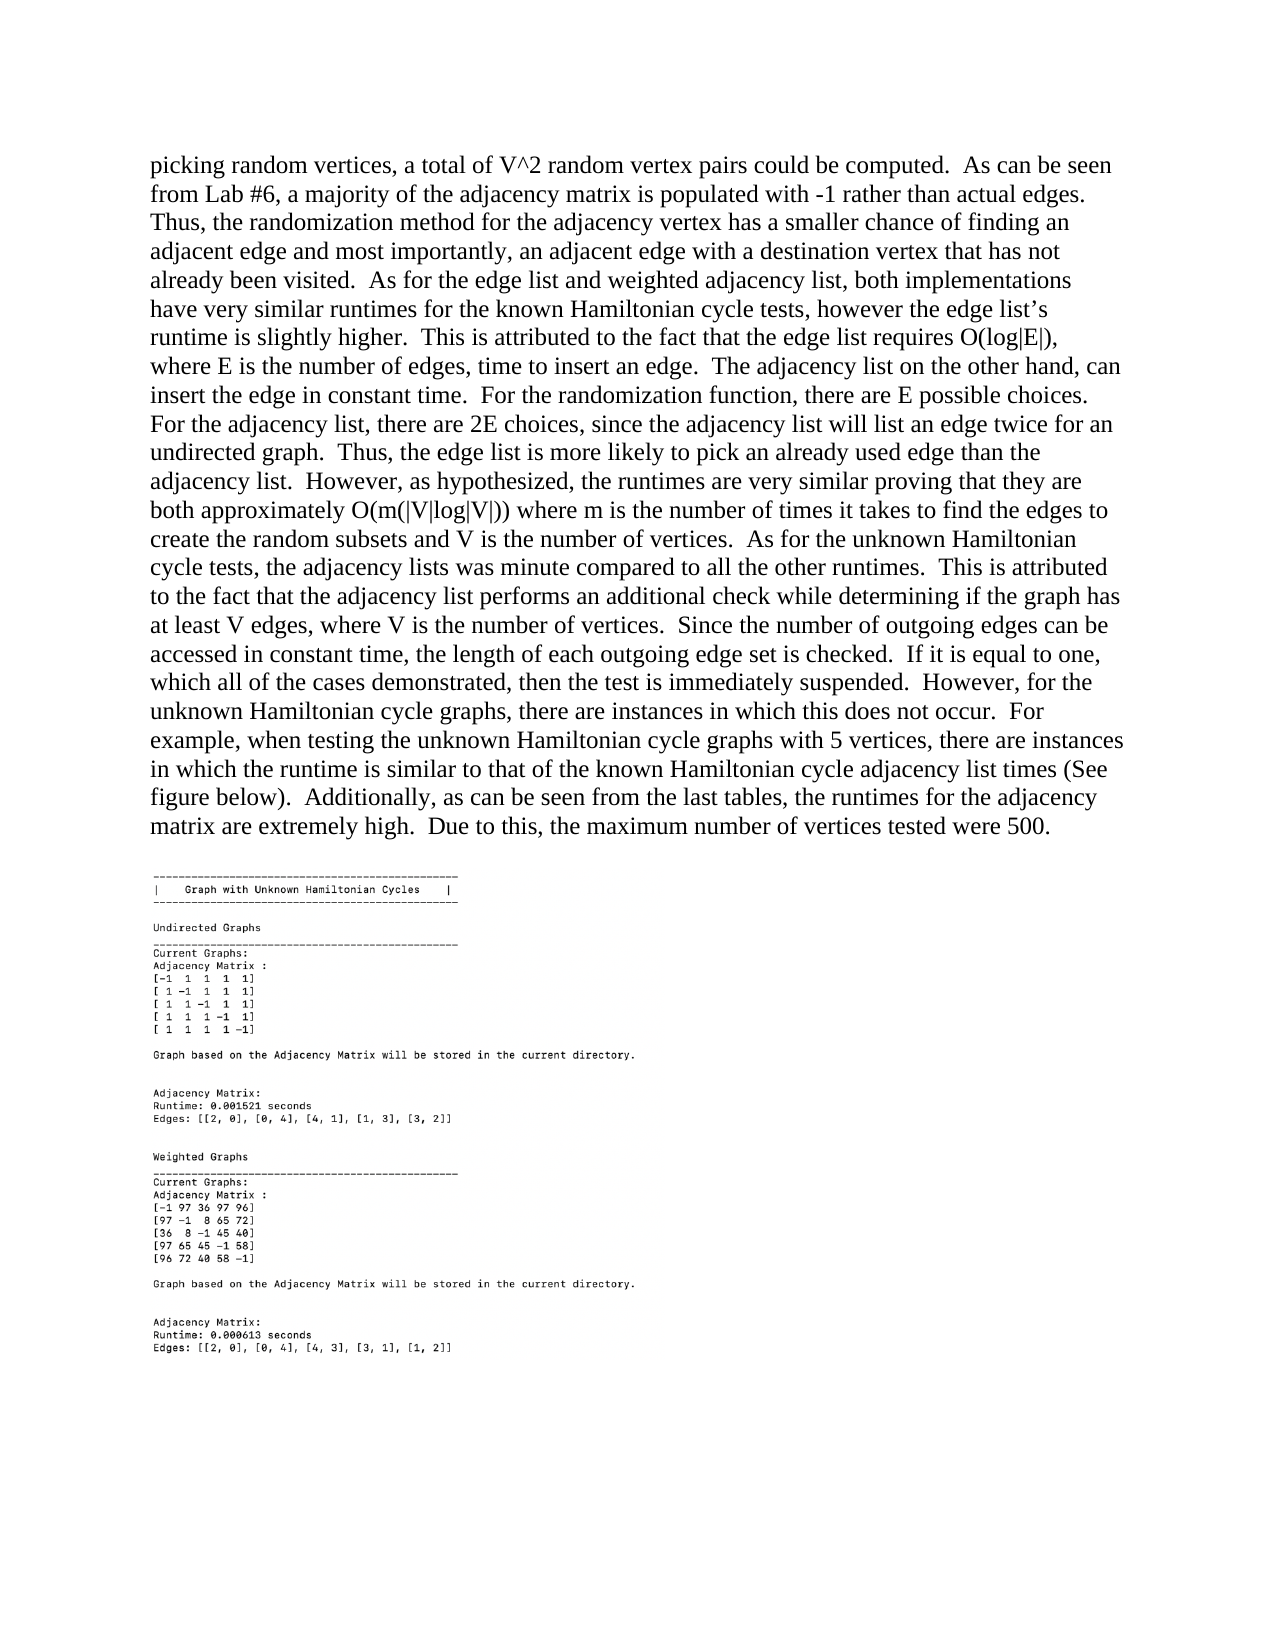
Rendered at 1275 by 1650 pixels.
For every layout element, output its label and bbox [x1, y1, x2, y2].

text [150, 150, 1125, 840]
picture [150, 868, 666, 1360]
